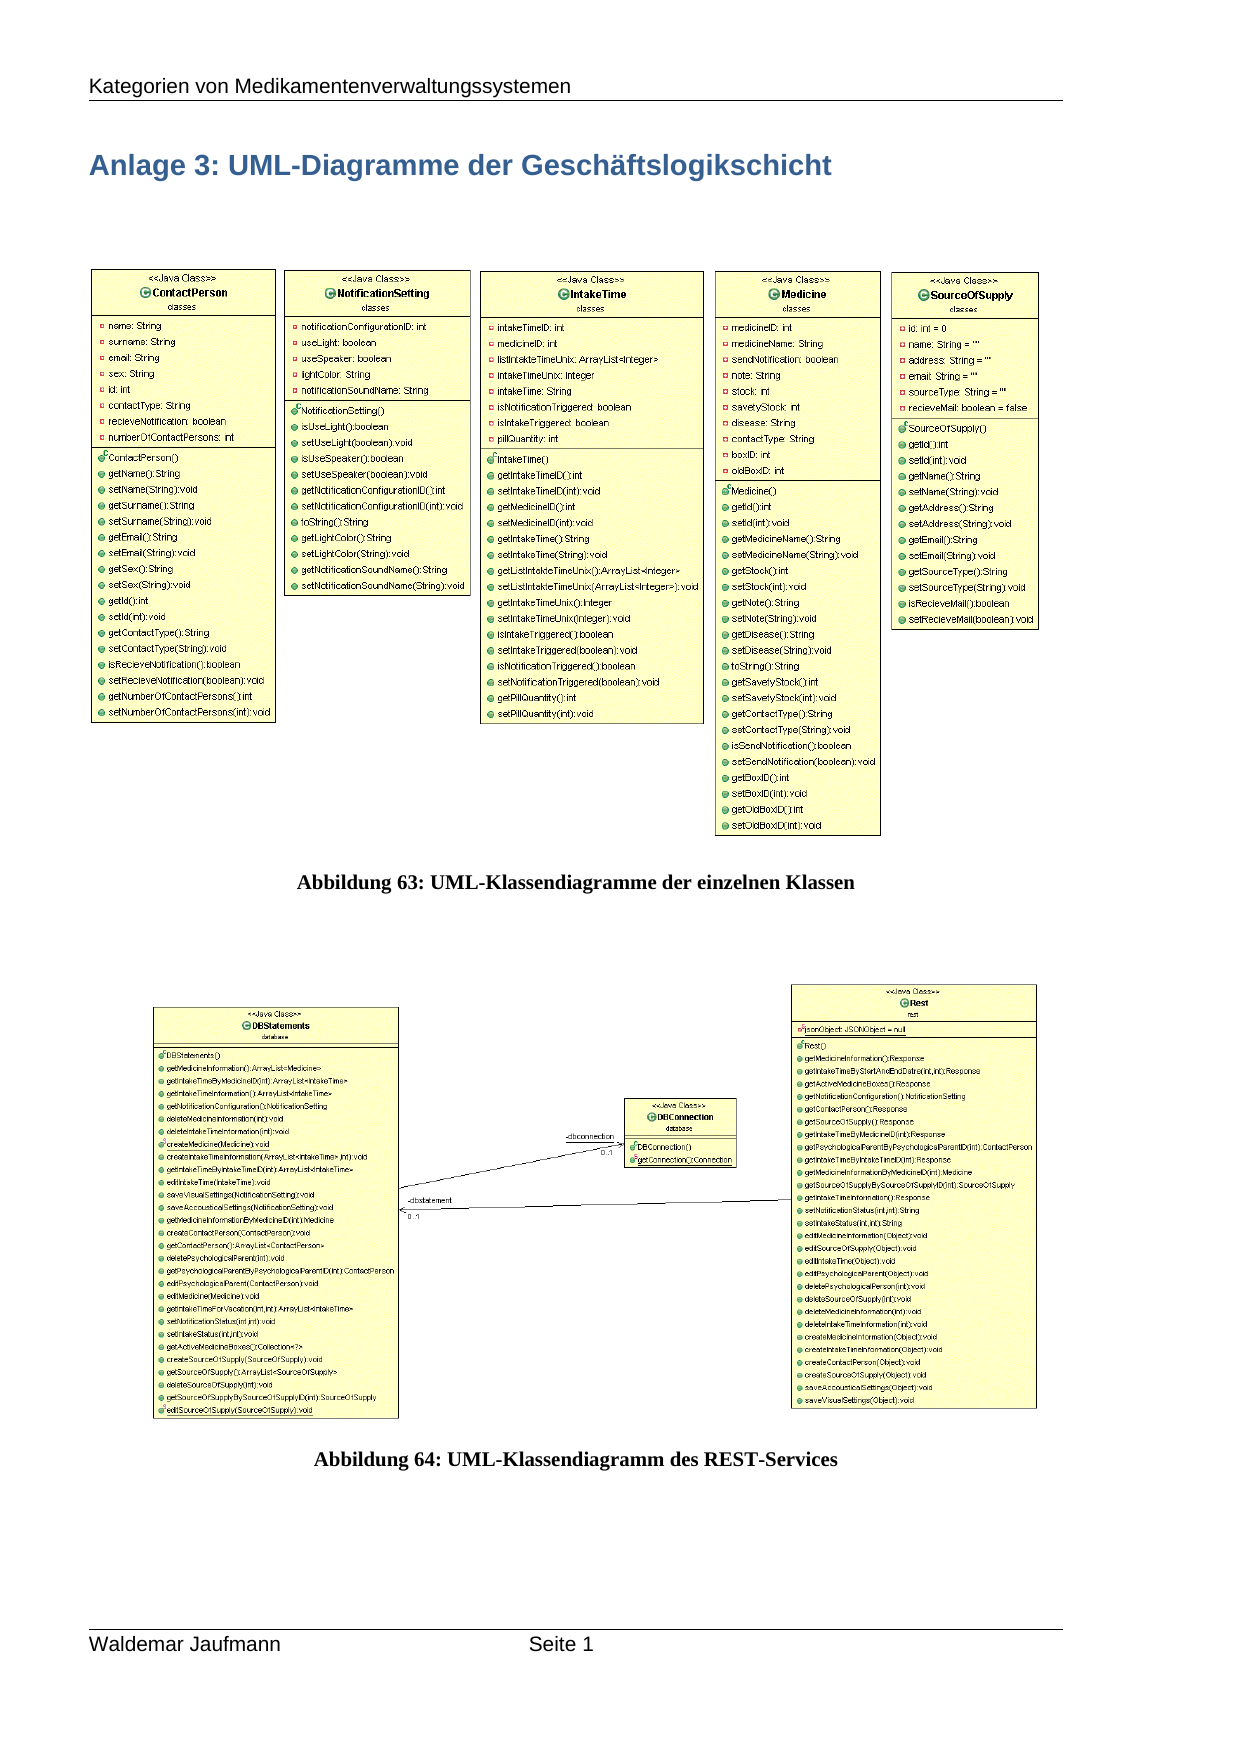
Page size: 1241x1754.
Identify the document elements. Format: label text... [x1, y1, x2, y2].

picture [88, 977, 1063, 1423]
text Anlage 3: UML-Diagramme der Geschäftslogikschicht [89, 148, 1063, 181]
picture [88, 266, 1090, 845]
